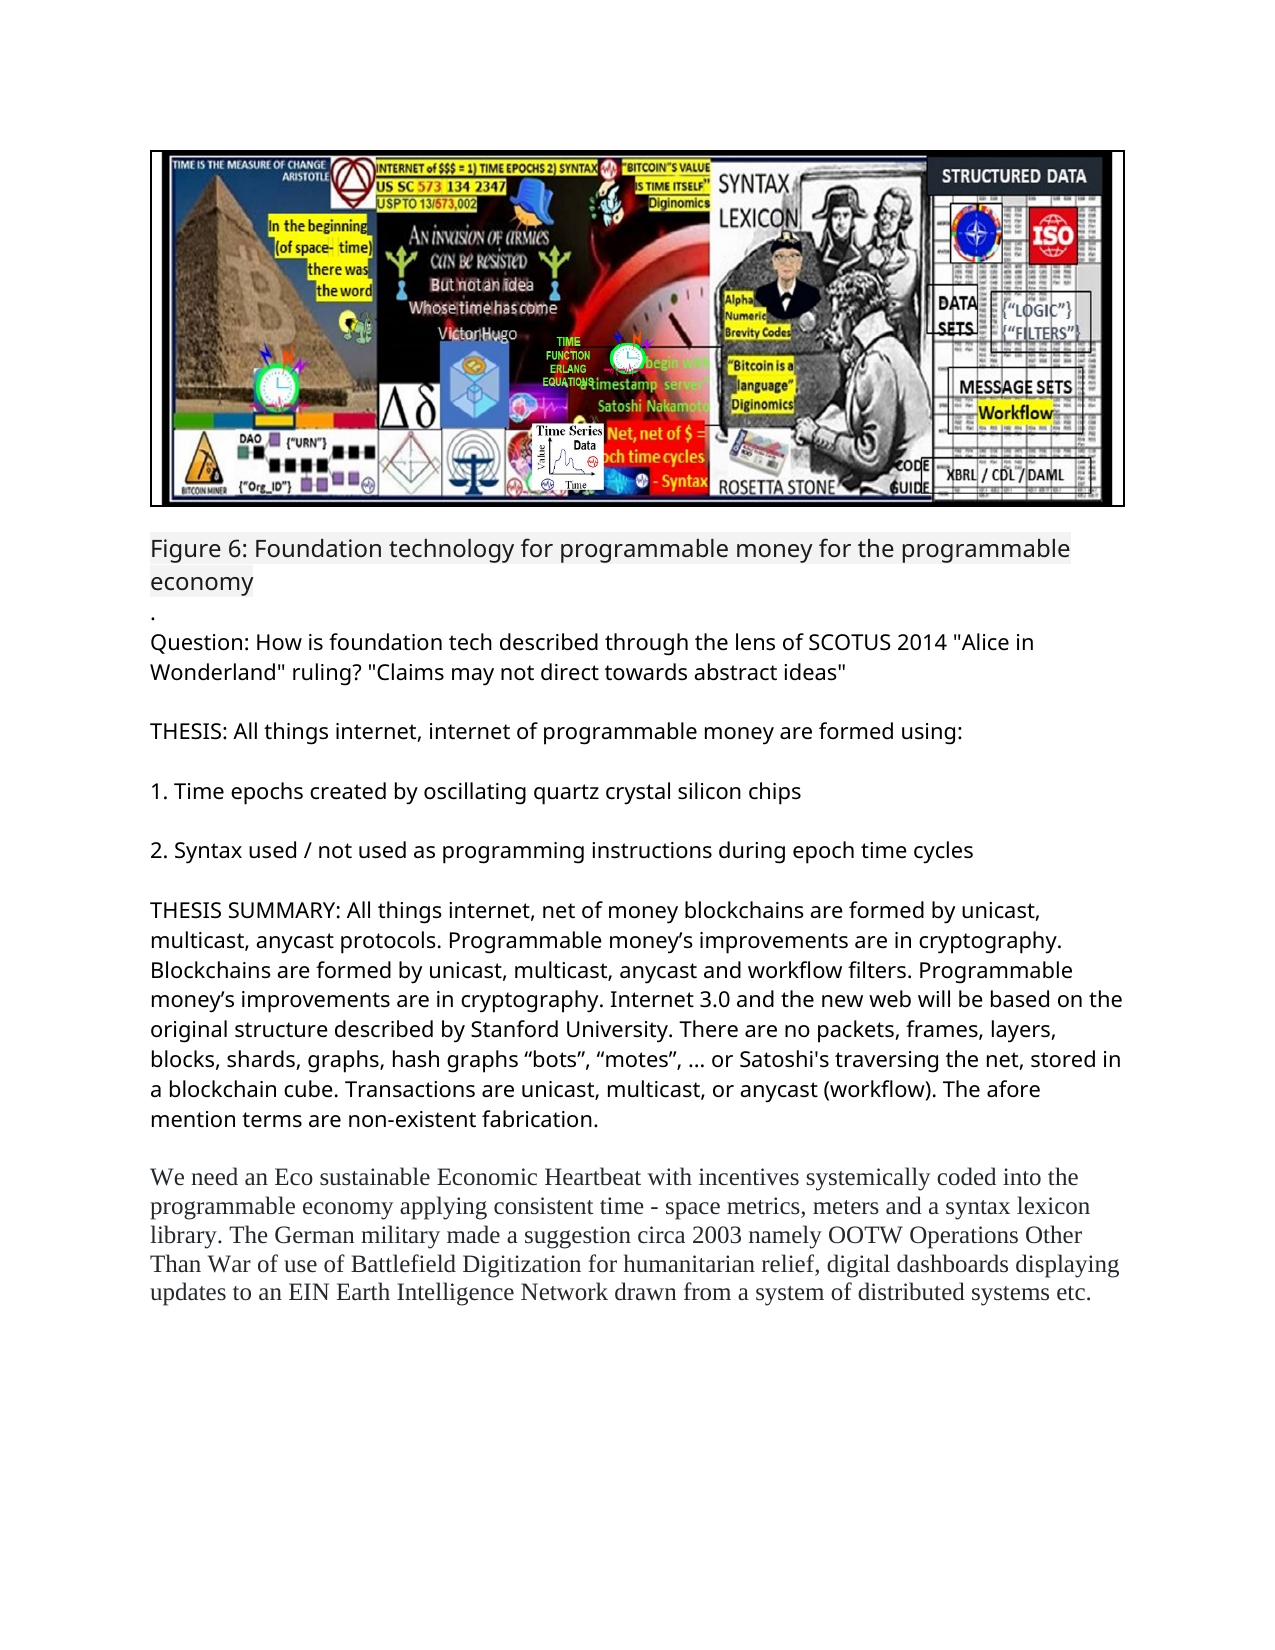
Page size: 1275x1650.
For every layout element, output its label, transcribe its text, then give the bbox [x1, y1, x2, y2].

text . Question: How is foundation tech described through the lens of SCOTUS 2014 "Alice in Wonderland" ruling? "Claims may not direct towards abstract ideas" THESIS: All things internet, internet of programmable money are formed using: 1. Time epochs created by oscillating quartz crystal silicon chips 2. Syntax used / not used as programming instructions during epoch time cycles THESIS SUMMARY: All things internet, net of money blockchains are formed by unicast, multicast, anycast protocols. Programmable money’s improvements are in cryptography. Blockchains are formed by unicast, multicast, anycast and workflow filters. Programmable money’s improvements are in cryptography. Internet 3.0 and the new web will be based on the original structure described by Stanford University. There are no packets, frames, layers, blocks, shards, graphs, hash graphs “bots”, “motes”, … or Satoshi's traversing the net, stored in a blockchain cube. Transactions are unicast, multicast, or anycast (workflow). The afore mention terms are non-existent fabrication. [150, 597, 1125, 1133]
text We need an Eco sustainable Economic Heartbeat with incentives systemically coded into the programmable economy applying consistent time - space metrics, meters and a syntax lexicon library. The German military made a suggestion circa 2003 namely OOTW Operations Other Than War of use of Battlefield Digitization for humanitarian relief, digital dashboards displaying updates to an EIN Earth Intelligence Network drawn from a system of distributed systems etc. [150, 1162, 1125, 1306]
picture [152, 152, 1123, 505]
text Figure 6: Foundation technology for programmable money for the programmable economy [150, 532, 1125, 597]
